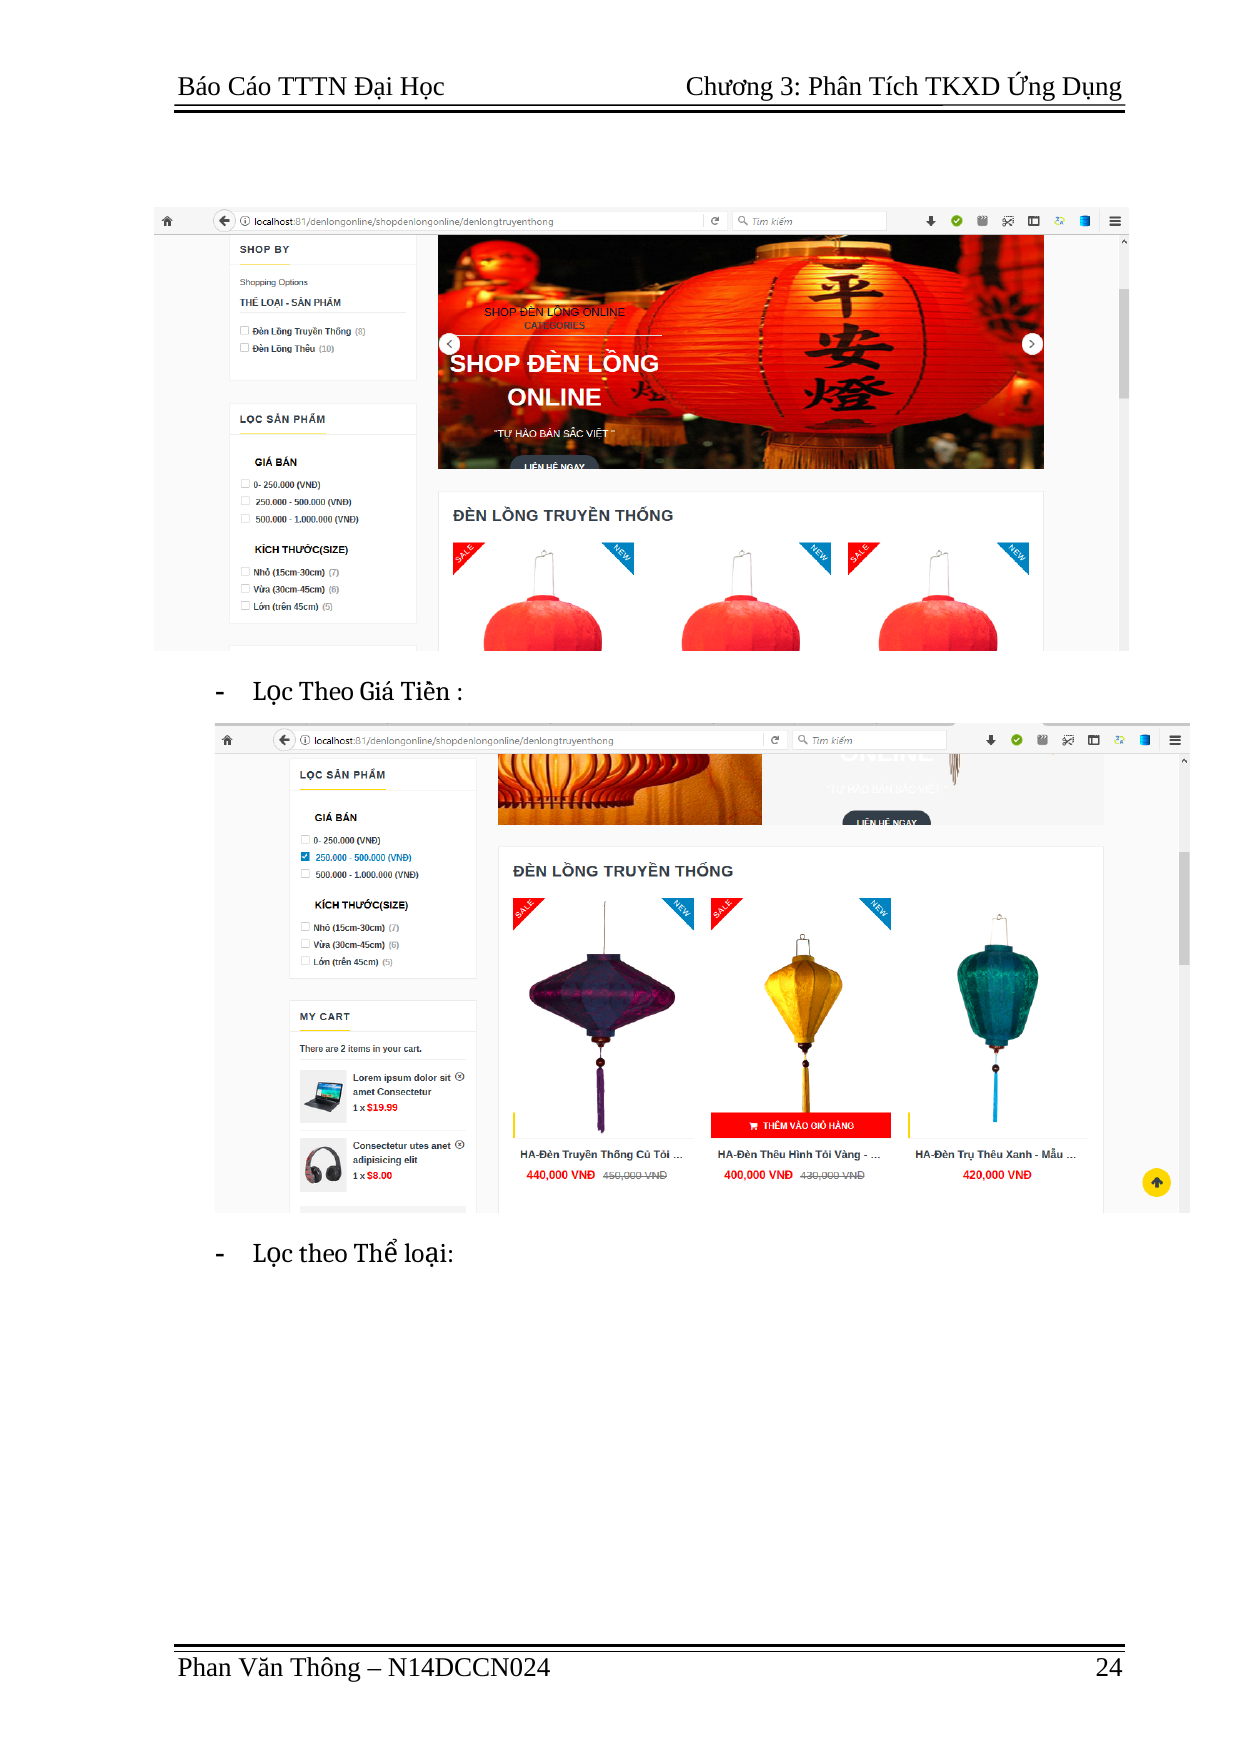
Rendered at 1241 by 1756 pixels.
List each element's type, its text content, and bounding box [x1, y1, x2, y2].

picture [214, 723, 1190, 1213]
picture [154, 207, 1130, 651]
list Lọc theo Thể loại: [215, 1235, 1213, 1269]
list Lọc Theo Giá Tiền : [215, 673, 1213, 707]
